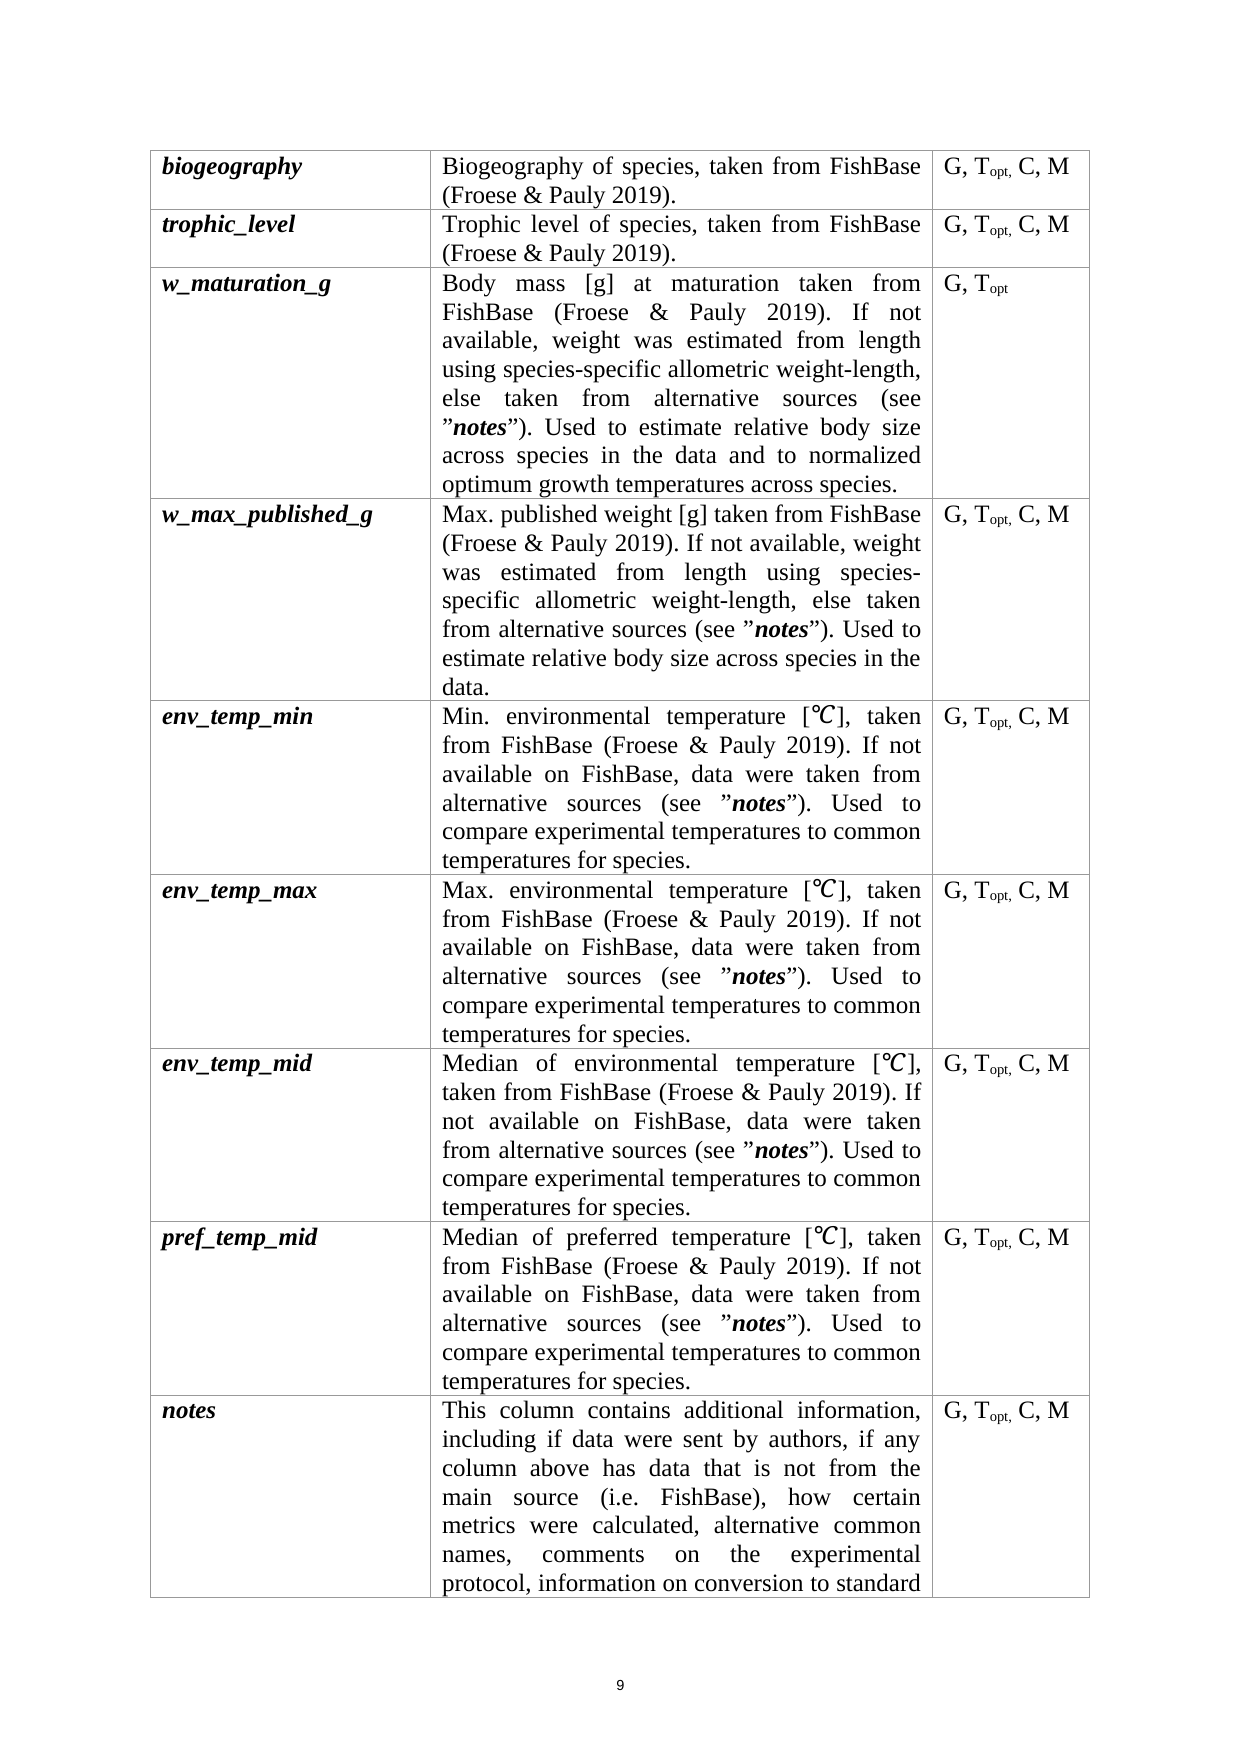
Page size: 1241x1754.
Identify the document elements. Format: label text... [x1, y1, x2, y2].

table_cell Max. environmental temperature [], taken from FishBase (Froese & Pauly 2019). If not available on FishBase, data were taken from alternative sources (see ”notes”). Used to compare experimental temperatures to common temperatures for species. [431, 875, 932, 1047]
table_cell Biogeography of species, taken from FishBase (Froese & Pauly 2019). [431, 151, 932, 208]
table_cell Max. published weight [g] taken from FishBase (Froese & Pauly 2019). If not available, weight was estimated from length using species-specific allometric weight-length, else taken from alternative sources (see ”notes”). Used to estimate relative body size across species in the data. [431, 499, 932, 700]
table_cell pref_temp_mid [151, 1222, 430, 1394]
table_cell w_max_published_g [151, 499, 430, 700]
table_cell Body mass [g] at maturation taken from FishBase (Froese & Pauly 2019). If not available, weight was estimated from length using species-specific allometric weight-length, else taken from alternative sources (see ”notes”). Used to estimate relative body size across species in the data and to normalized optimum growth temperatures across species. [431, 268, 932, 498]
table_cell trophic_level [151, 210, 430, 267]
table_cell G, Topt, C, M [933, 701, 1089, 874]
table_cell G, Topt, C, M [933, 499, 1089, 700]
table_cell G, Topt, C, M [933, 151, 1089, 208]
table_cell Trophic level of species, taken from FishBase (Froese & Pauly 2019). [431, 210, 932, 267]
table_cell notes [151, 1396, 430, 1597]
table_cell Median of preferred temperature [], taken from FishBase (Froese & Pauly 2019). If not available on FishBase, data were taken from alternative sources (see ”notes”). Used to compare experimental temperatures to common temperatures for species. [431, 1222, 932, 1394]
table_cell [431, 1396, 932, 1597]
table_cell G, Topt, C, M [933, 875, 1089, 1047]
table_cell G, Topt, C, M [933, 1222, 1089, 1394]
table_cell env_temp_min [151, 701, 430, 874]
table_cell Min. environmental temperature [], taken from FishBase (Froese & Pauly 2019). If not available on FishBase, data were taken from alternative sources (see ”notes”). Used to compare experimental temperatures to common temperatures for species. [431, 701, 932, 874]
table_cell G, Topt, C, M [933, 210, 1089, 267]
table_cell w_maturation_g [151, 268, 430, 498]
table_cell G, Topt [933, 268, 1089, 498]
table_cell Median of environmental temperature [], taken from FishBase (Froese & Pauly 2019). If not available on FishBase, data were taken from alternative sources (see ”notes”). Used to compare experimental temperatures to common temperatures for species. [431, 1049, 932, 1221]
table_cell G, Topt, C, M [933, 1396, 1089, 1597]
table_cell env_temp_mid [151, 1049, 430, 1221]
table_cell env_temp_max [151, 875, 430, 1047]
table_cell G, Topt, C, M [933, 1049, 1089, 1221]
table_cell biogeography [151, 151, 430, 208]
